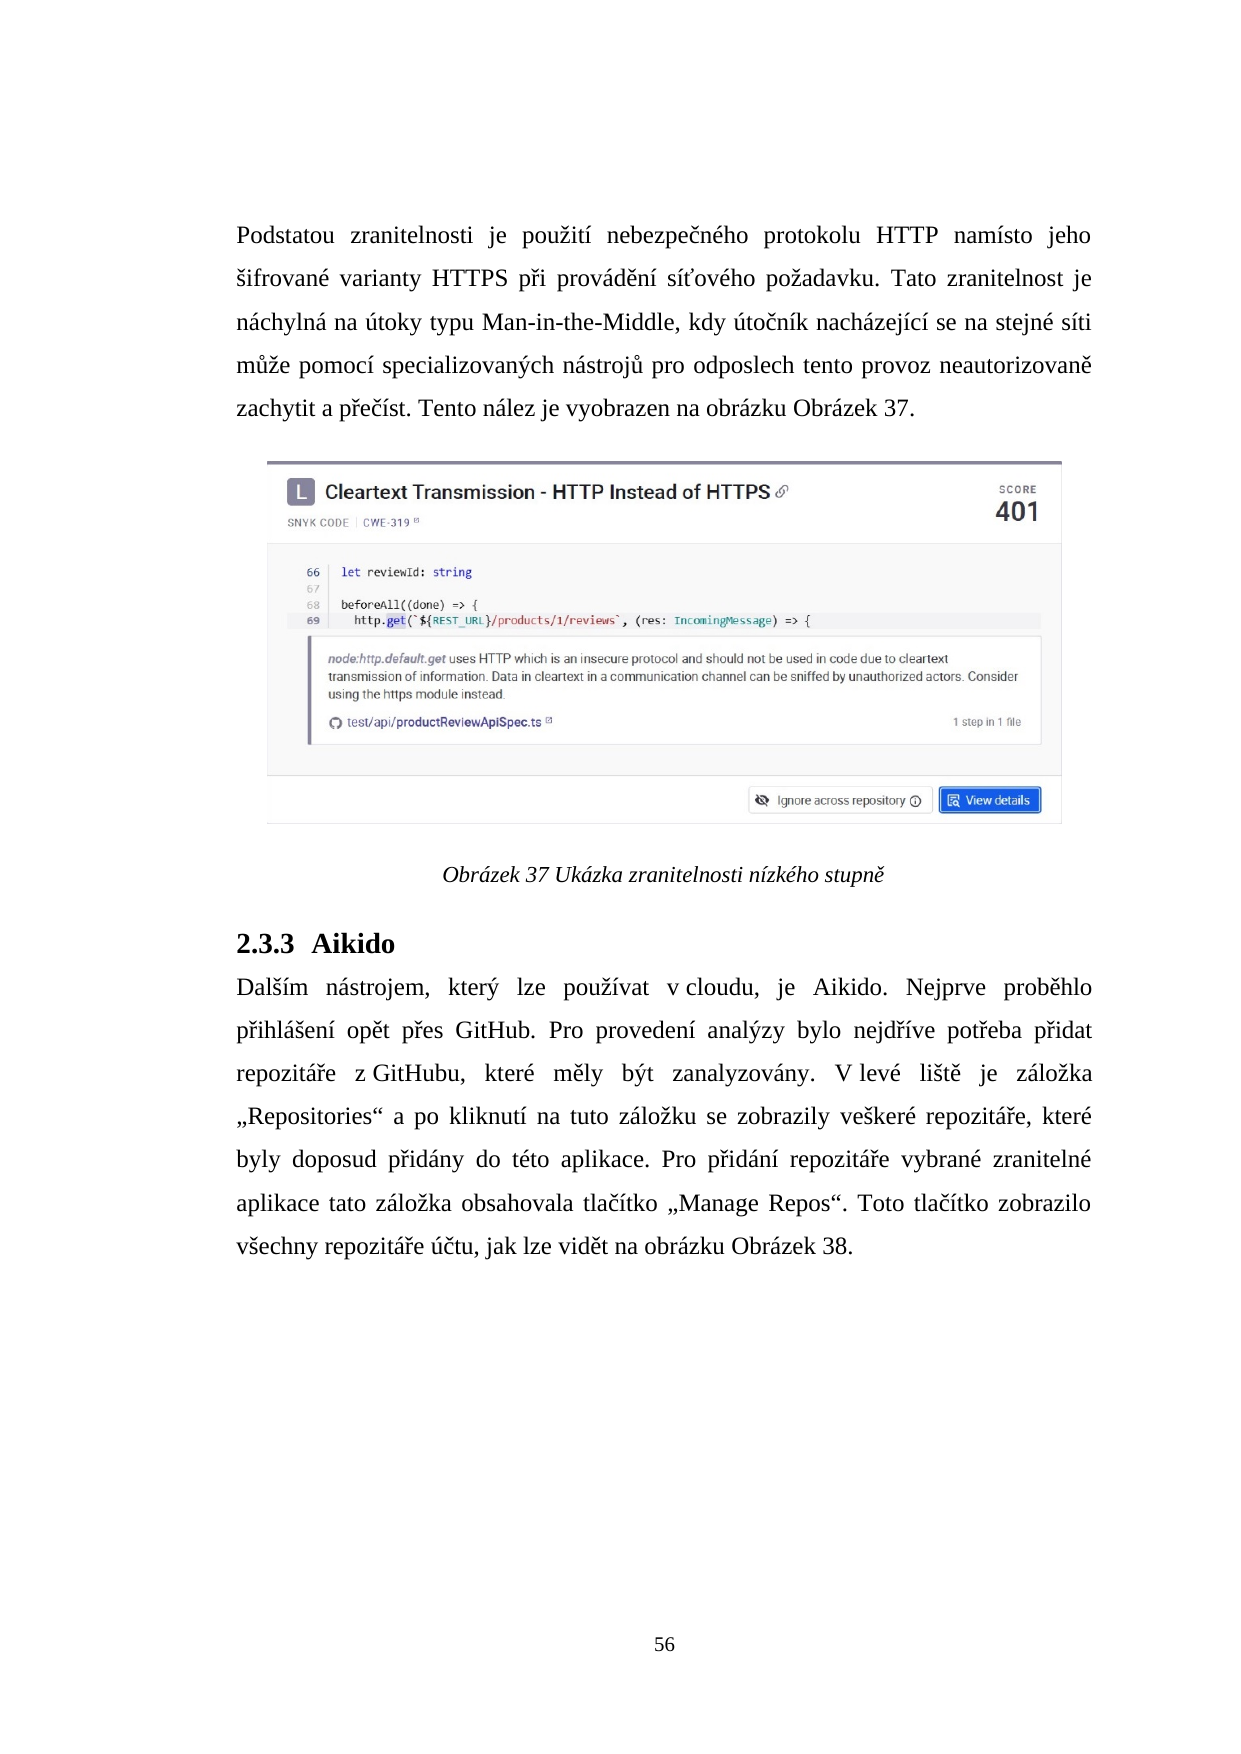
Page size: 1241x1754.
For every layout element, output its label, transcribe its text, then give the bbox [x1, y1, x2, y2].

picture [267, 461, 1062, 824]
text Obrázek 37 Ukázka zranitelnosti nízkého stupně [236, 861, 1092, 888]
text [236, 220, 1092, 422]
text Dalším nástrojem, který lze používat v cloudu, je Aikido. Nejprve proběhlo přihlášení opět přes GitHub. Pro provedení analýzy bylo nejdříve potřeba přidat repozitáře z GitHubu, které měly být zanalyzovány. V levé liště je záložka „Repositories“ a po kliknutí na tuto záložku se zobrazily veškeré repozitáře, které byly doposud přidány do této aplikace. Pro přidání repozitáře vybrané zranitelné aplikace tato záložka obsahovala tlačítko „Manage Repos“. Toto tlačítko zobrazilo všechny repozitáře účtu, jak lze vidět na obrázku 38. [236, 972, 1092, 1259]
subtitle Aikido [236, 926, 1092, 959]
